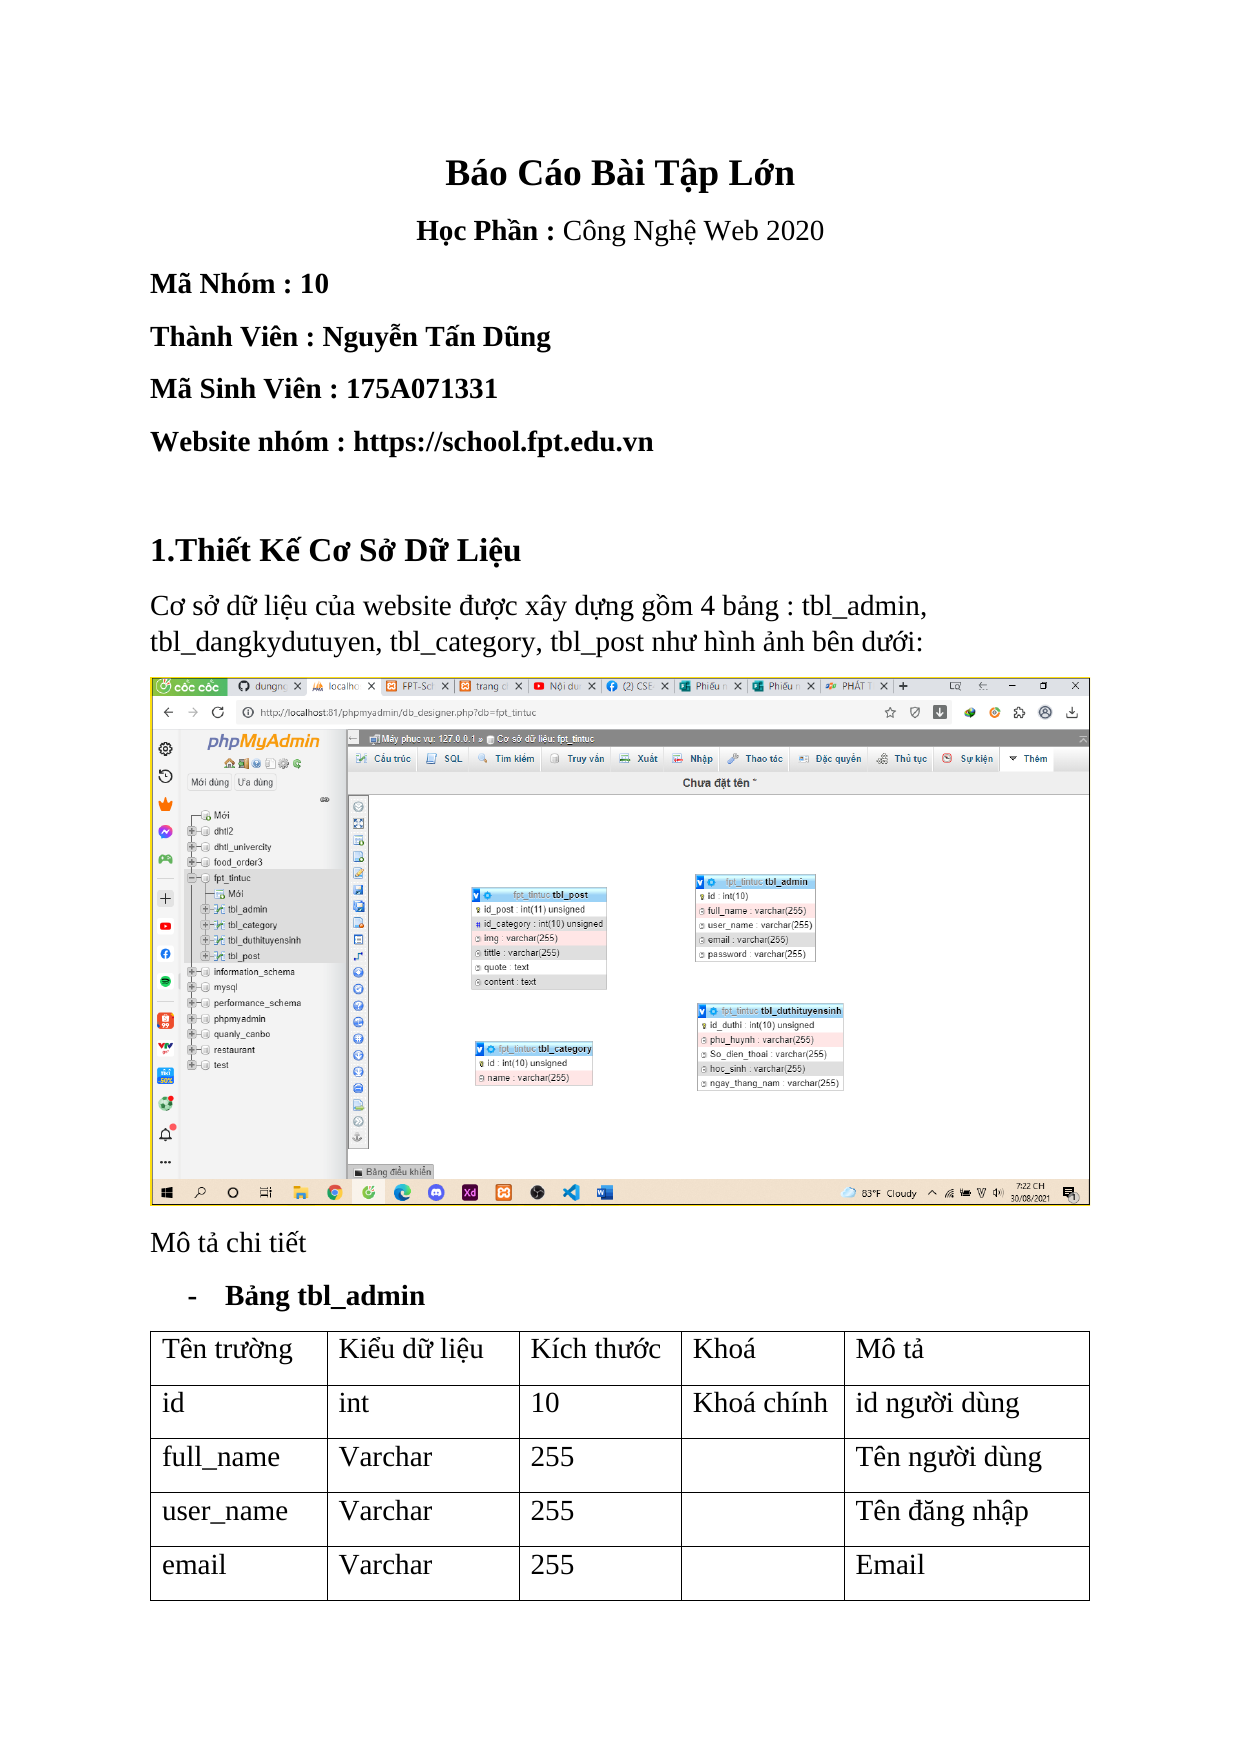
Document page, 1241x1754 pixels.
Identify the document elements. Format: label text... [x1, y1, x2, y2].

table_cell Tên người dùng [845, 1439, 1089, 1492]
table_cell email [151, 1547, 327, 1600]
table_cell full_name [151, 1439, 327, 1492]
table_cell Varchar [328, 1439, 519, 1492]
table_cell Tên đăng nhập [845, 1493, 1089, 1546]
table_cell Varchar [328, 1493, 519, 1546]
text Báo Cáo Bài Tập Lớn [150, 150, 1090, 193]
text Mã Sinh Viên : 175A071331 [150, 372, 1090, 405]
table_header Mô tả [845, 1332, 1089, 1384]
text Mã Nhóm : 10 [150, 266, 1090, 299]
table_header Tên trường [151, 1332, 327, 1384]
text 1.Thiết Kế Cơ Sở Dữ Liệu [150, 530, 1090, 568]
table_cell [682, 1439, 844, 1492]
table_cell [682, 1547, 844, 1600]
table_header Kích thước [520, 1332, 681, 1384]
table_header Kiểu dữ liệu [328, 1332, 519, 1384]
table_header Khoá [682, 1332, 844, 1384]
table_cell int [328, 1386, 519, 1438]
table_cell [682, 1493, 844, 1546]
text Thành Viên : Nguyễn Tấn Dũng [150, 319, 1090, 352]
picture [150, 677, 1091, 1206]
text Học Phần : Công Nghệ Web 2020 [150, 213, 1090, 247]
table_cell id [151, 1386, 327, 1438]
table_cell 255 [520, 1547, 681, 1600]
table_cell user_name [151, 1493, 327, 1546]
table_cell id người dùng [845, 1386, 1089, 1438]
table_cell Varchar [328, 1547, 519, 1600]
table_cell Email [845, 1547, 1089, 1600]
list Bảng tbl_admin [187, 1278, 1090, 1311]
table_cell Khoá chính [682, 1386, 844, 1438]
table_cell 255 [520, 1439, 681, 1492]
table_cell 10 [520, 1386, 681, 1438]
table_cell 255 [520, 1493, 681, 1546]
text Cơ sở dữ liệu của website được xây dựng gồm 4 bảng : tbl_admin, tbl_dangkydutuyen, tbl_category, tbl_post như hình ảnh bên dưới: [150, 588, 1090, 658]
text Mô tả chi tiết [150, 1225, 1090, 1258]
text Website nhóm : https://school.fpt.edu.vn [150, 424, 1090, 458]
